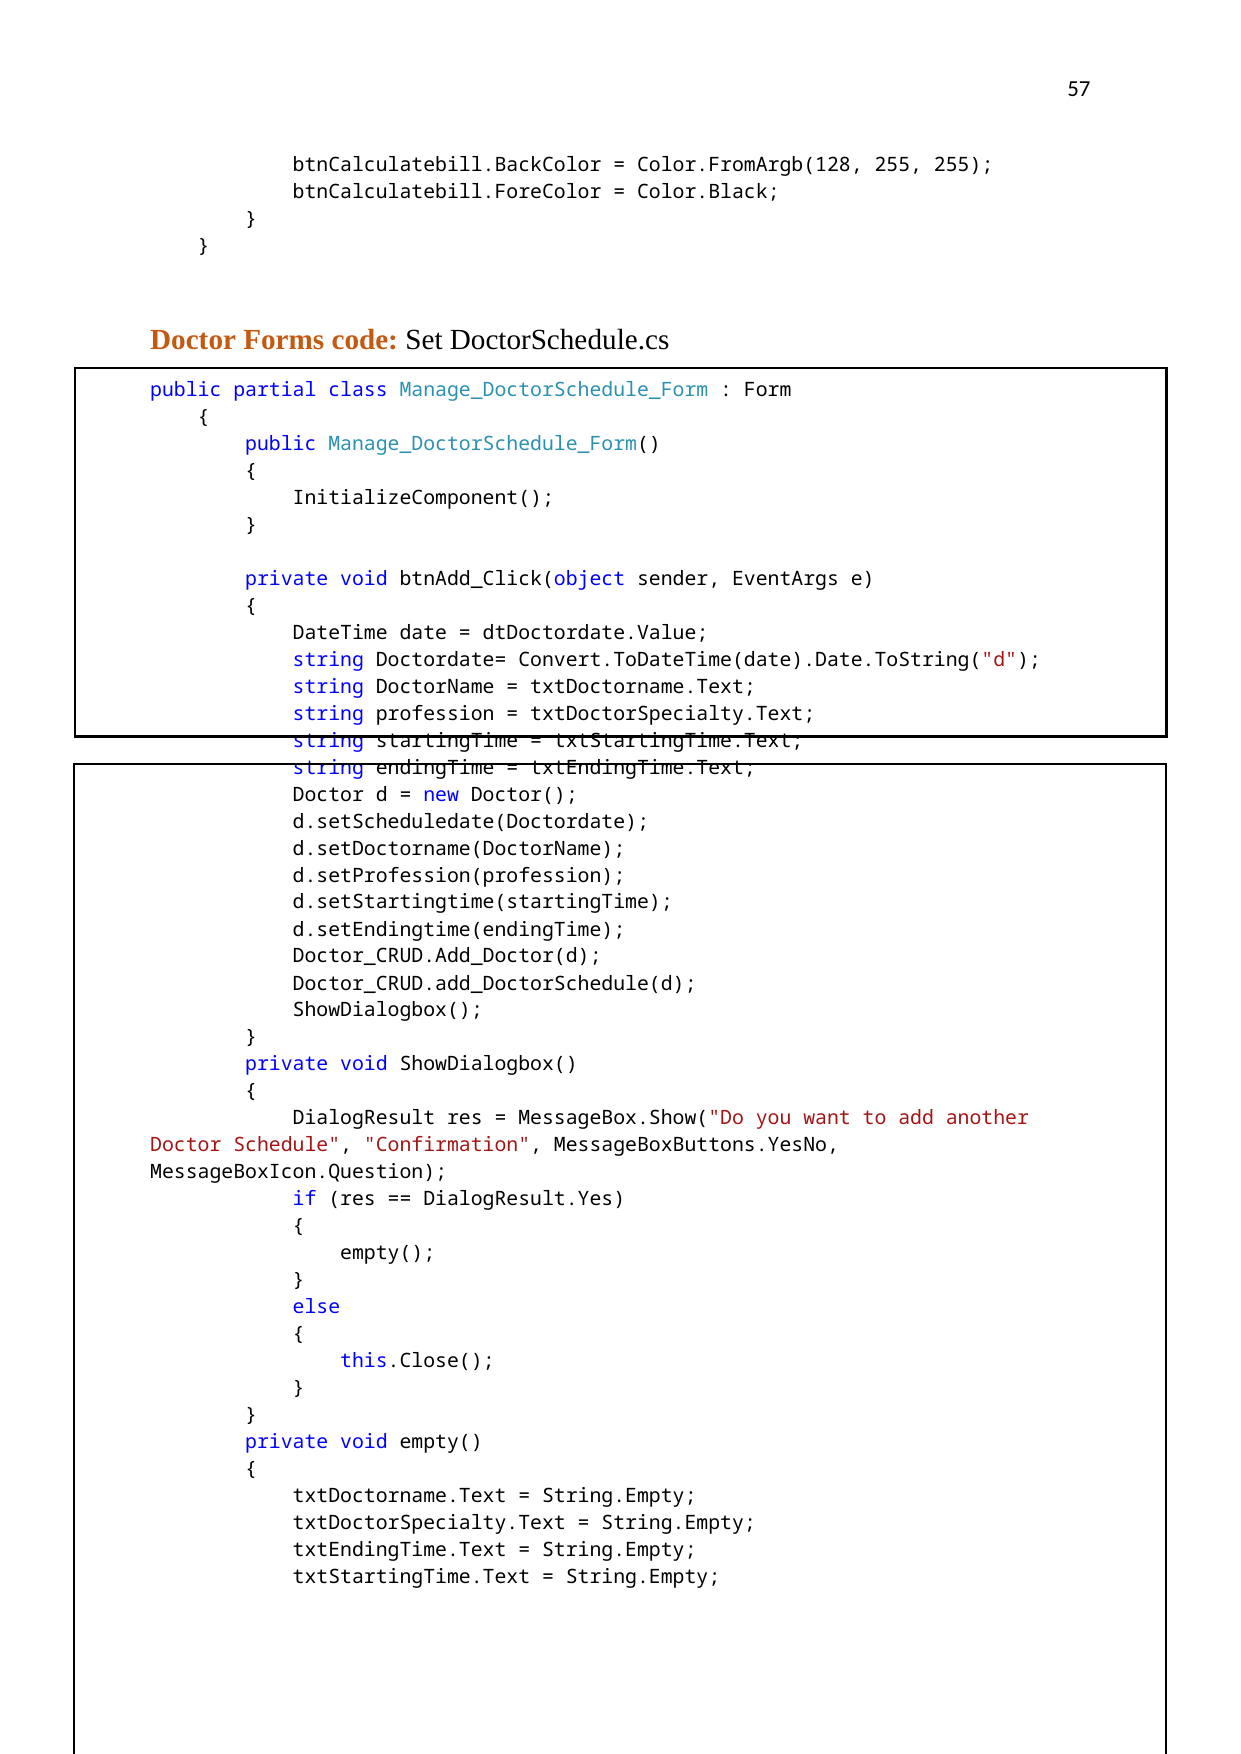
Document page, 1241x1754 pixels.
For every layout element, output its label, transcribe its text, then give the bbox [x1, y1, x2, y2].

text string Doctordate= Convert.ToDateTime(date).Date.ToString("d"); [150, 645, 1090, 672]
text string startingTime = txtStartingTime.Text; [150, 738, 1090, 753]
text } [150, 1400, 1090, 1427]
text } [150, 204, 1090, 231]
text txtDoctorSpecialty.Text = String.Empty; [150, 1508, 1090, 1535]
text txtDoctorname.Text = String.Empty; [150, 1481, 1090, 1508]
text d.setStartingtime(startingTime); [150, 888, 1090, 915]
text string profession = txtDoctorSpecialty.Text; [150, 699, 1090, 726]
text } [150, 231, 1090, 258]
text d.setScheduledate(Doctordate); [150, 807, 1090, 834]
text } [150, 510, 1090, 537]
text } [150, 1266, 1090, 1292]
text Doctor d = new Doctor(); [150, 780, 1090, 807]
text DialogResult res = MessageBox.Show("Do you want to add another Doctor Schedule", "Confirmation", MessageBoxButtons.YesNo, MessageBoxIcon.Question); [150, 1104, 1090, 1184]
text DateTime date = dtDoctordate.Value; [150, 618, 1090, 645]
text InitializeComponent(); [150, 483, 1090, 510]
text { [150, 456, 1090, 483]
text } [150, 1373, 1090, 1400]
text { [150, 591, 1090, 618]
text Doctor Forms code: Set DoctorSchedule.cs [150, 322, 1090, 356]
text { [150, 1454, 1090, 1481]
text public partial class Manage_DoctorSchedule_Form : Form [150, 375, 1090, 402]
text else [150, 1292, 1090, 1319]
text btnCalculatebill.ForeColor = Color.Black; [150, 177, 1090, 204]
text btnCalculatebill.BackColor = Color.FromArgb(128, 255, 255); [150, 150, 1090, 177]
text { [150, 1077, 1090, 1104]
text string DoctorName = txtDoctorname.Text; [150, 672, 1090, 699]
text txtStartingTime.Text = String.Empty; [150, 1562, 1090, 1589]
text private void empty() [150, 1427, 1090, 1454]
text } [150, 1023, 1090, 1050]
text public Manage_DoctorSchedule_Form() [150, 429, 1090, 456]
text if (res == DialogResult.Yes) [150, 1184, 1090, 1212]
text Doctor_CRUD.Add_Doctor(d); [150, 942, 1090, 969]
text d.setEndingtime(endingTime); [150, 915, 1090, 942]
text Doctor_CRUD.add_DoctorSchedule(d); [150, 969, 1090, 996]
text txtEndingTime.Text = String.Empty; [150, 1535, 1090, 1562]
text empty(); [150, 1238, 1090, 1266]
text d.setDoctorname(DoctorName); [150, 834, 1090, 861]
text { [150, 402, 1090, 429]
text private void ShowDialogbox() [150, 1050, 1090, 1077]
text string endingTime = txtEndingTime.Text; [150, 765, 1090, 780]
text { [150, 1319, 1090, 1346]
text private void btnAdd_Click(object sender, EventArgs e) [150, 564, 1090, 591]
text this.Close(); [150, 1346, 1090, 1373]
text d.setProfession(profession); [150, 861, 1090, 888]
text { [150, 1212, 1090, 1238]
text ShowDialogbox(); [150, 996, 1090, 1023]
